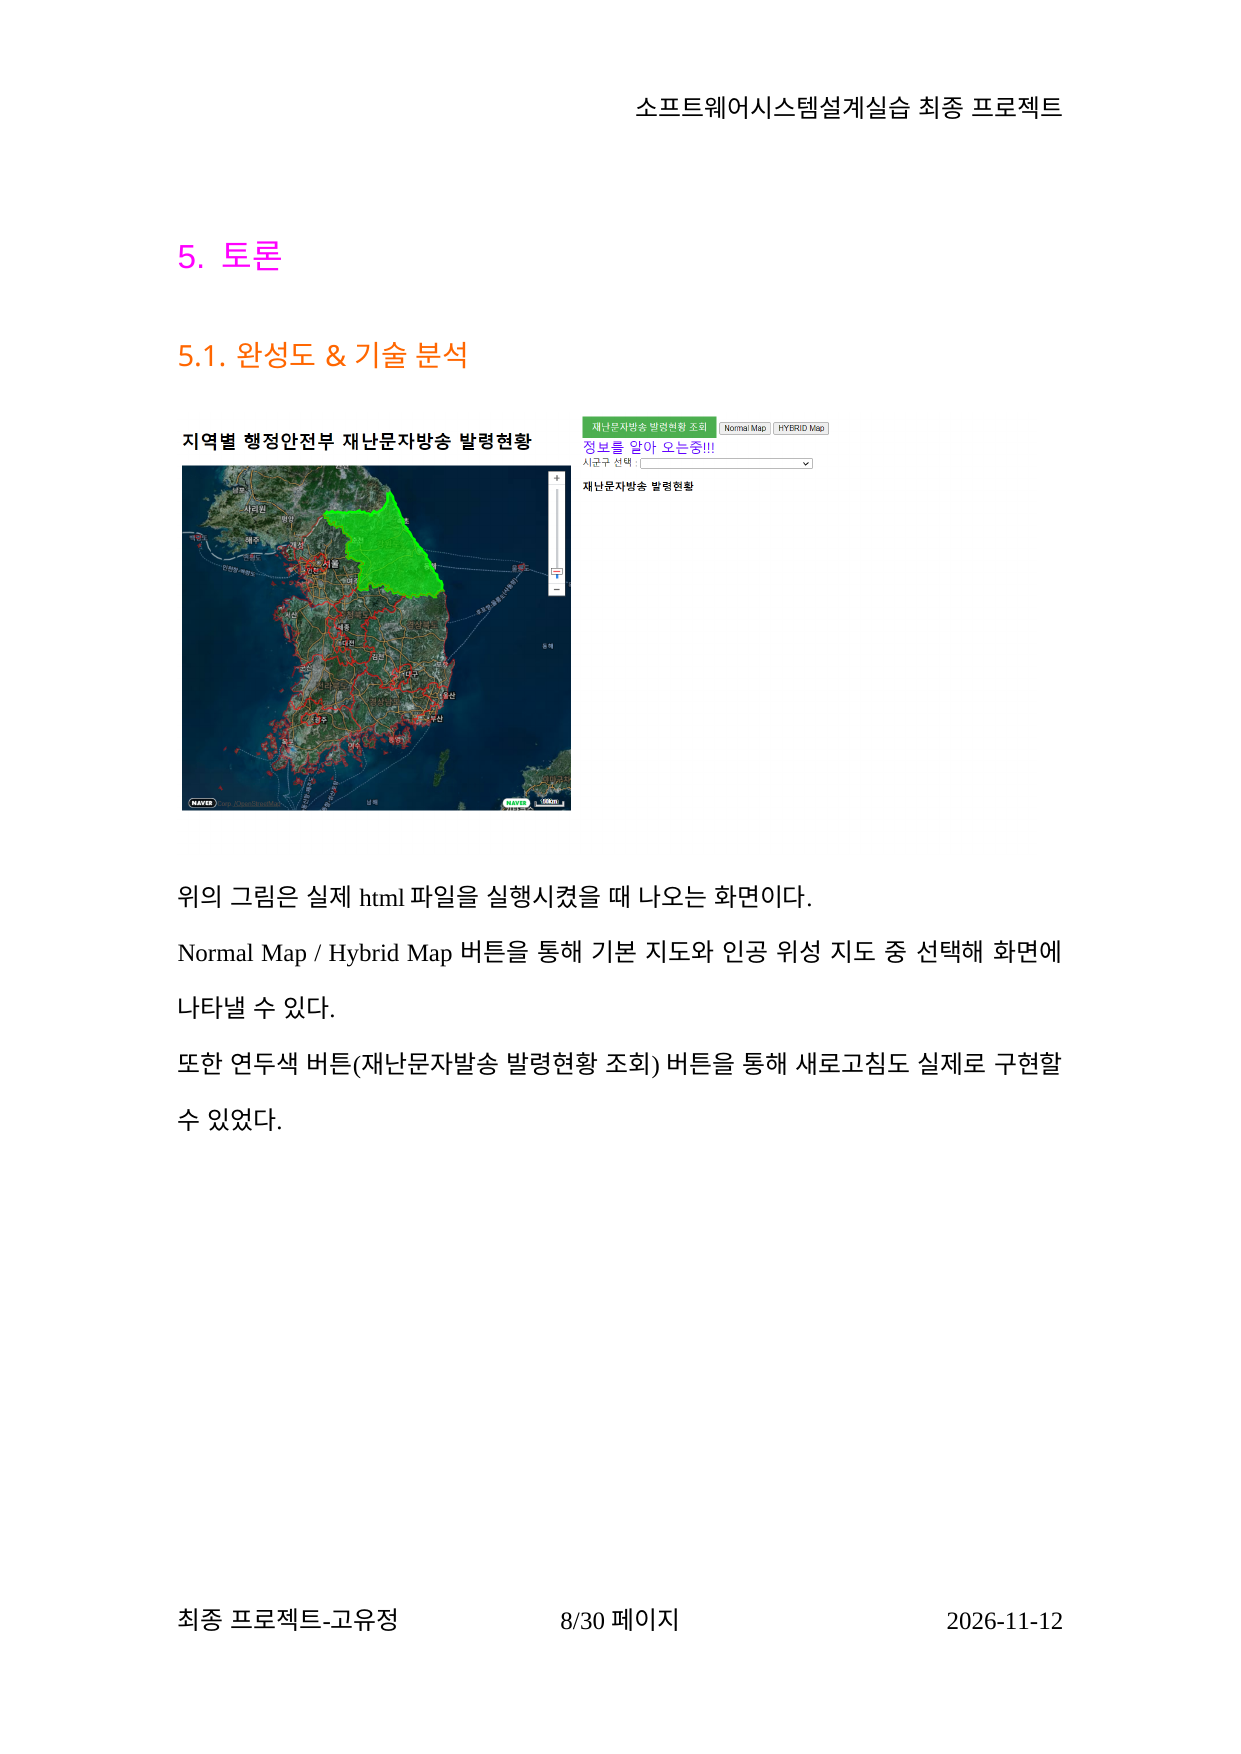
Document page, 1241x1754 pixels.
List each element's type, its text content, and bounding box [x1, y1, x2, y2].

subtitle 토론 [177, 217, 1063, 292]
subtitle 완성도 & 기술 분석 [177, 316, 1063, 391]
picture [177, 412, 1038, 855]
text Normal Map / Hybrid Map 버튼을 통해 기본 지도와 인공 위성 지도 중 선택해 화면에 나타낼 수 있다. [177, 932, 1063, 1026]
text 또한 연두색 버튼(재난문자발송 발령현황 조회) 버튼을 통해 새로고침도 실제로 구현할 수 있었다. [177, 1044, 1063, 1138]
text 위의 그림은 실제 html파일을 실행시켰을 때 나오는 화면이다. [177, 876, 1063, 914]
